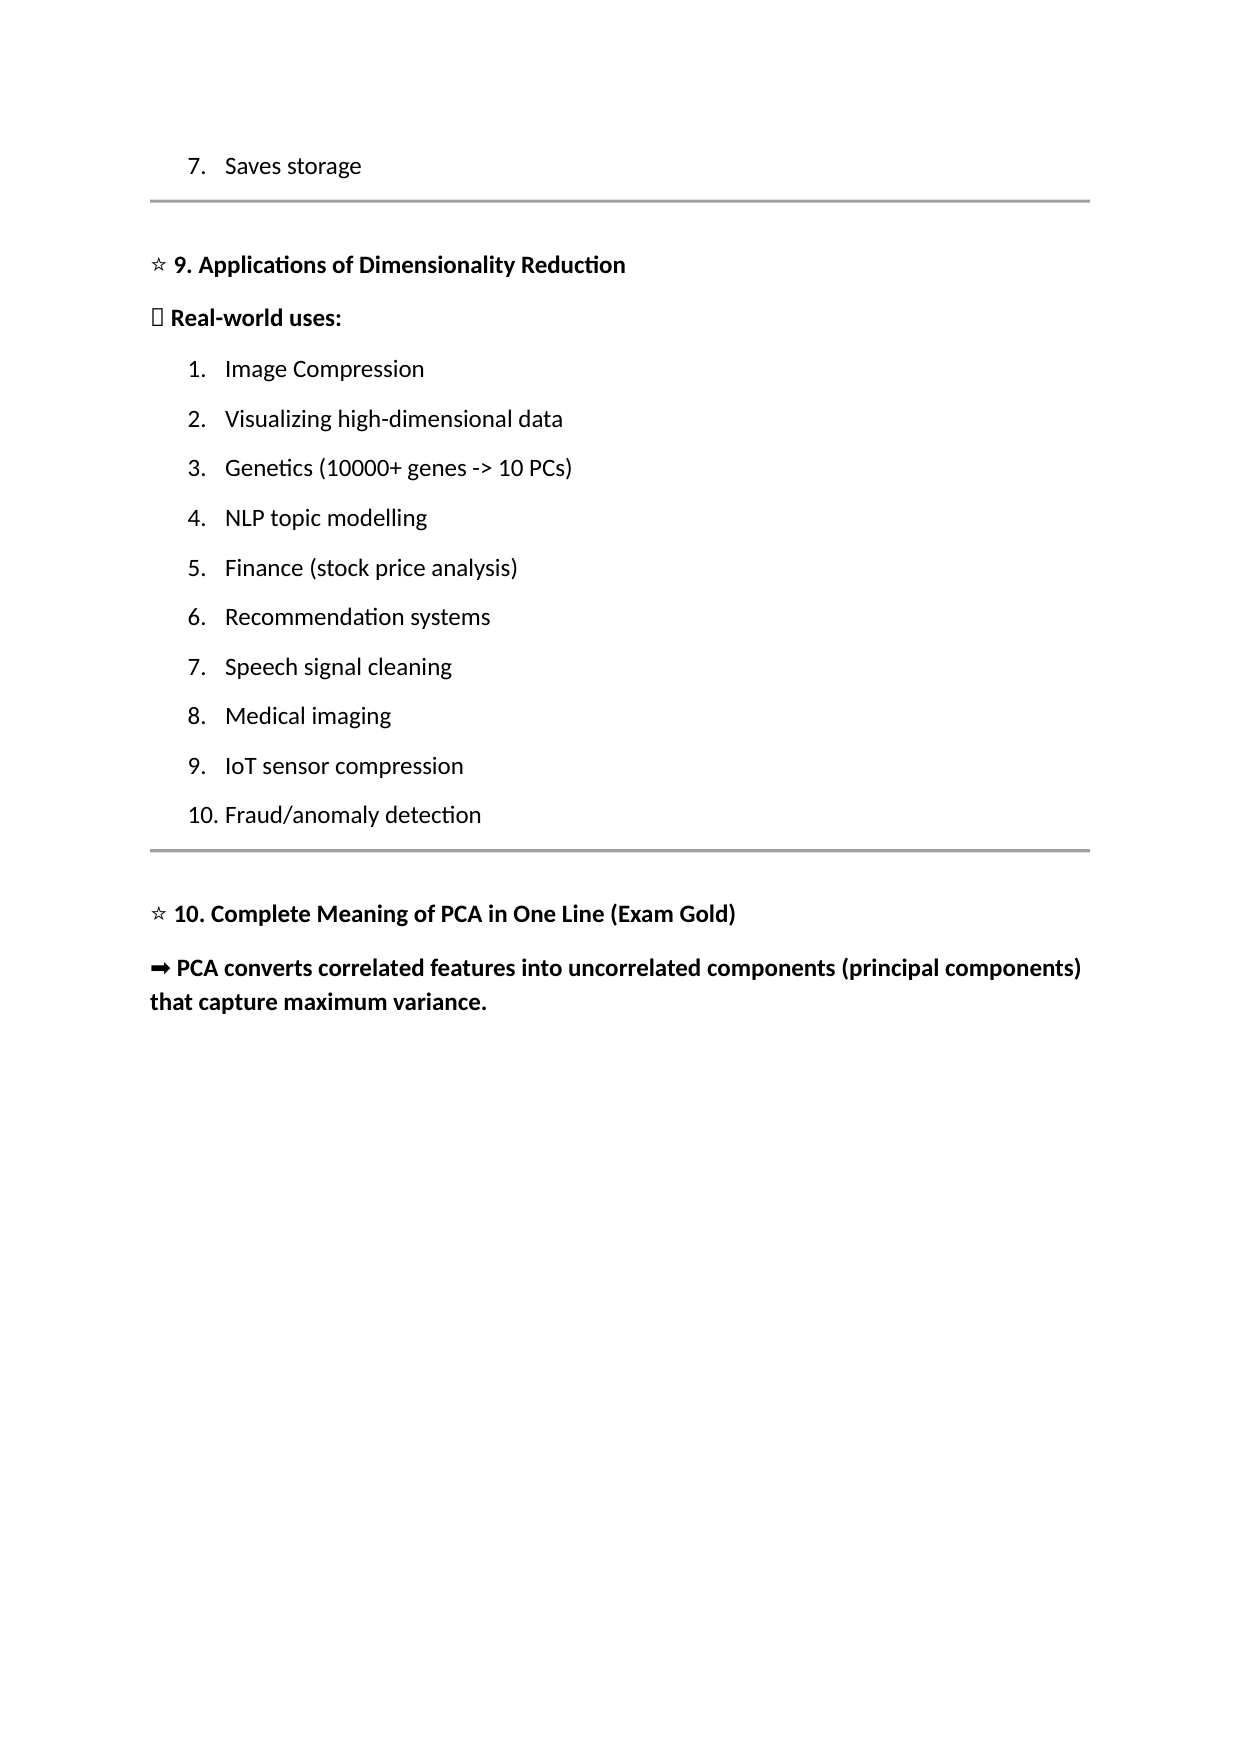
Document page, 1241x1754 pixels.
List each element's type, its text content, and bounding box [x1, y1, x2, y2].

list Medical imaging [187, 700, 1090, 731]
text ⭐ 10. Complete Meaning of PCA in One Line (Exam Gold) [150, 896, 1090, 930]
list Recommendation systems [187, 601, 1090, 632]
list Visualizing high-dimensional data [187, 403, 1090, 433]
list Speech signal cleaning [187, 651, 1090, 681]
list Fraud/anomaly detection [187, 799, 1090, 830]
list Saves storage [187, 150, 1090, 181]
text ⭐ 9. Applications of Dimensionality Reduction [150, 246, 1090, 281]
text 📌 Real-world uses: [150, 300, 1090, 334]
list IoT sensor compression [187, 750, 1090, 781]
list Finance (stock price analysis) [187, 552, 1090, 582]
list NLP topic modelling [187, 502, 1090, 533]
text ➡ PCA converts correlated features into uncorrelated components (principal components) that capture maximum variance. [150, 949, 1090, 1016]
list Genetics (10000+ genes -> 10 PCs) [187, 452, 1090, 483]
list Image Compression [187, 353, 1090, 384]
